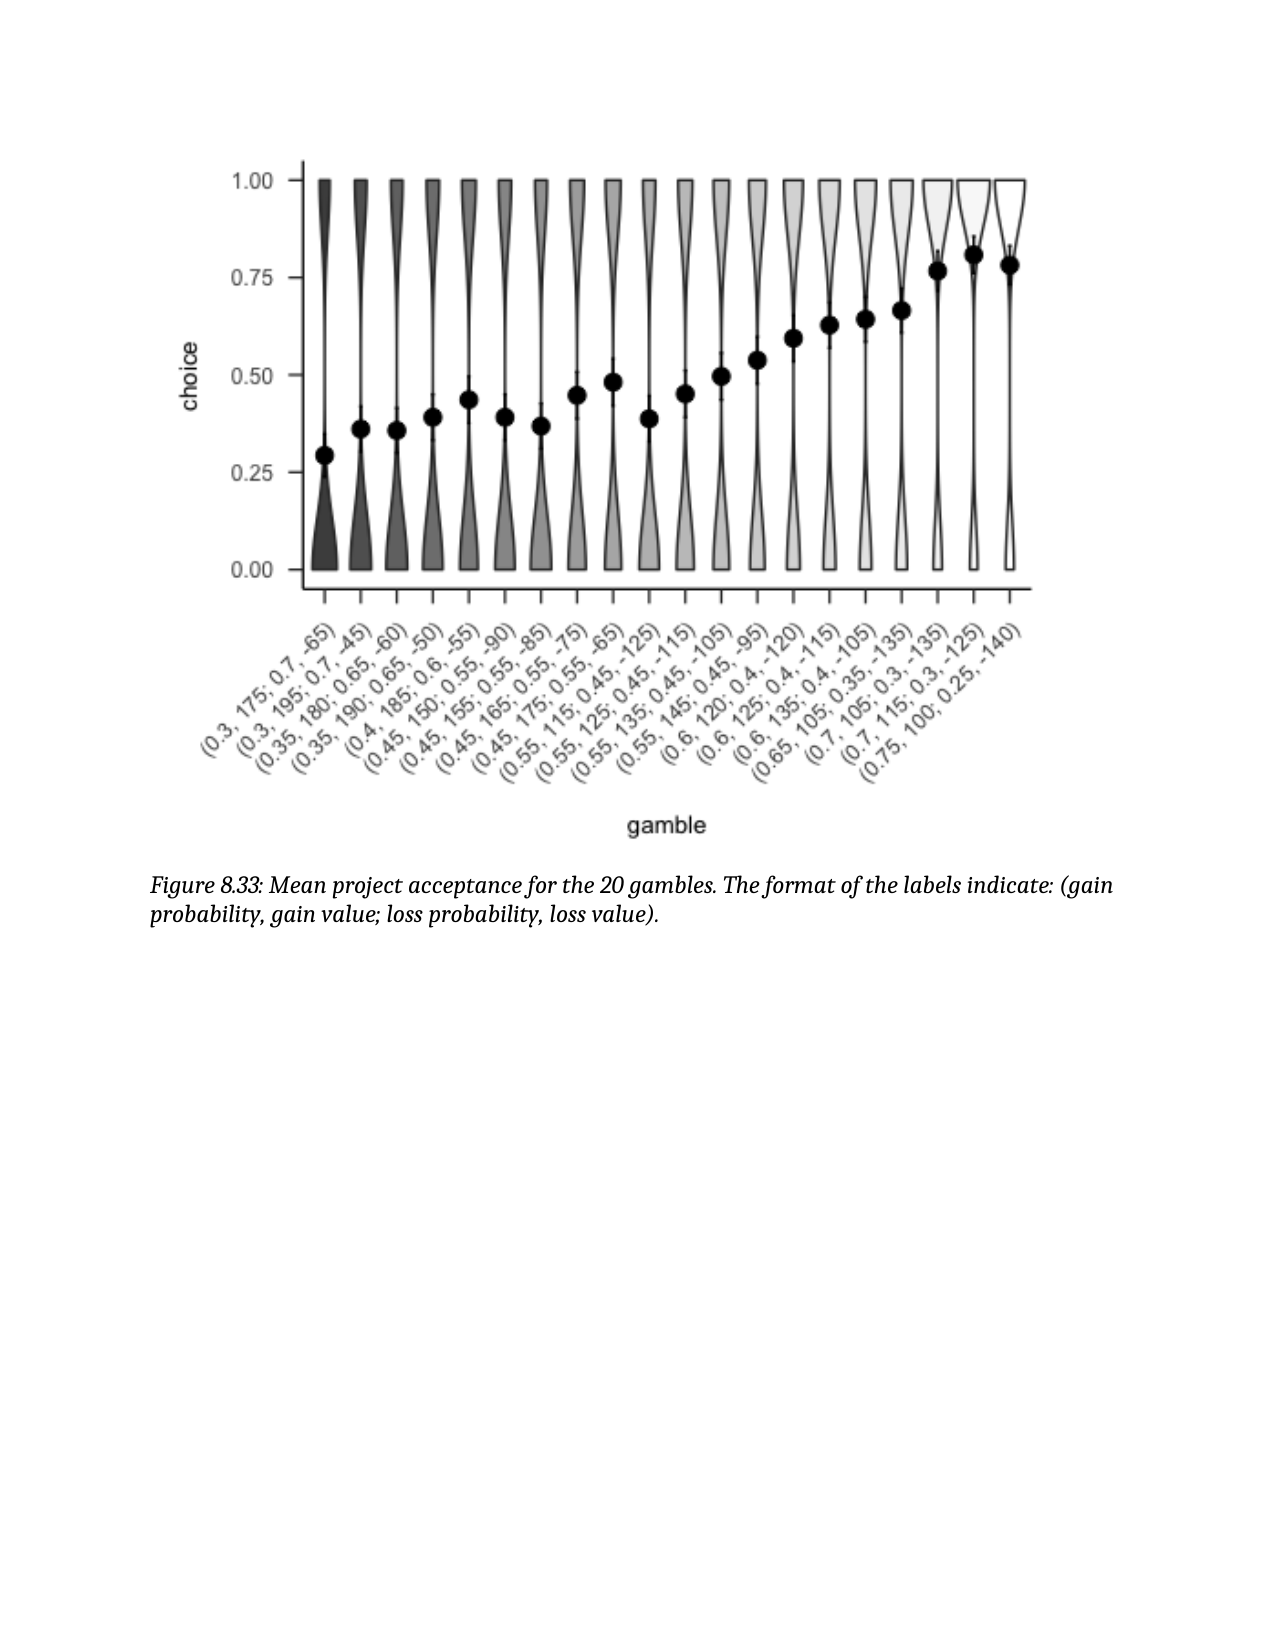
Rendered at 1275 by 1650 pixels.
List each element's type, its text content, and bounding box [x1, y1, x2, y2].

text Figure 8.33: Mean project acceptance for the 20 gambles. The format of the labels indicate: (gain probability, gain value; loss probability, loss value). [150, 871, 1125, 928]
picture [168, 150, 1044, 850]
